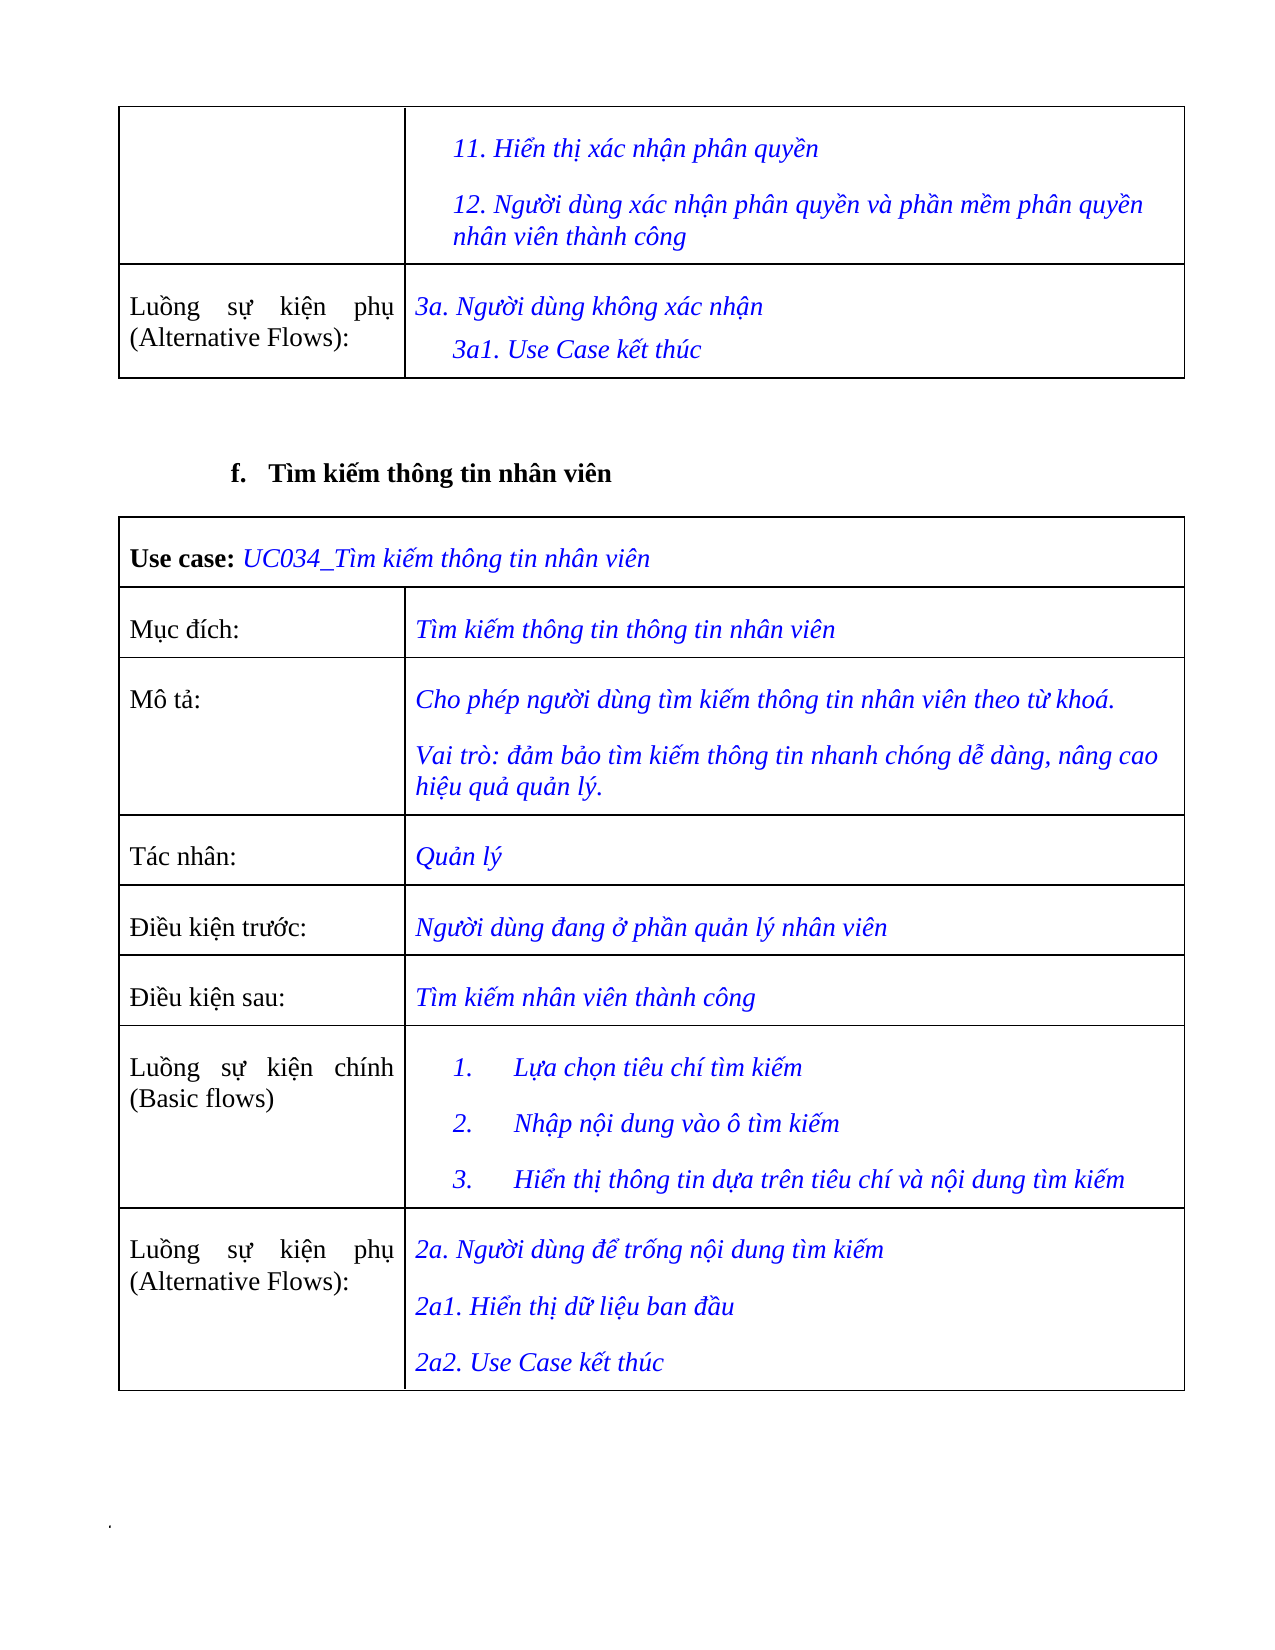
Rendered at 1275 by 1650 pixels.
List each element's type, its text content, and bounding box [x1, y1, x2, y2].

table_cell Cho phép người dùng tìm kiếm thông tin nhân viên theo từ khoá. Vai trò: đảm bảo tìm kiếm thông tin nhanh chóng dễ dàng, nâng cao hiệu quả quản lý. [406, 658, 1184, 814]
table_cell Tìm kiếm nhân viên thành công [406, 956, 1184, 1024]
table_cell Mô tả: [120, 658, 404, 814]
table_cell 2a. Người dùng để trống nội dung tìm kiếm 2a1. Hiển thị dữ liệu ban đầu 2a2. Use Case kết thúc [406, 1209, 1184, 1389]
table_cell Quản lý [406, 816, 1184, 884]
table_cell Luồng sự kiện phụ (Alternative Flows): [120, 1209, 404, 1389]
table_cell Tìm kiếm thông tin thông tin nhân viên [406, 588, 1184, 656]
table_cell Mục đích: [120, 588, 404, 656]
table_cell Người dùng đang ở phần quản lý nhân viên [406, 886, 1184, 954]
table_cell Điều kiện sau: [120, 956, 404, 1024]
subtitle Tìm kiếm thông tin nhân viên [231, 457, 1186, 488]
table_cell Tác nhân: [120, 816, 404, 884]
table_cell 1. Lựa chọn tiêu chí tìm kiếm 2. Nhập nội dung vào ô tìm kiếm 3. Hiển thị thông tin dựa trên tiêu chí và nội dung tìm kiếm [406, 1026, 1184, 1207]
table_cell Luồng sự kiện chính (Basic flows) [120, 1026, 404, 1207]
table_cell Điều kiện trước: [120, 886, 404, 954]
table_header Use case: UC034_Tìm kiếm thông tin nhân viên [120, 518, 1184, 586]
